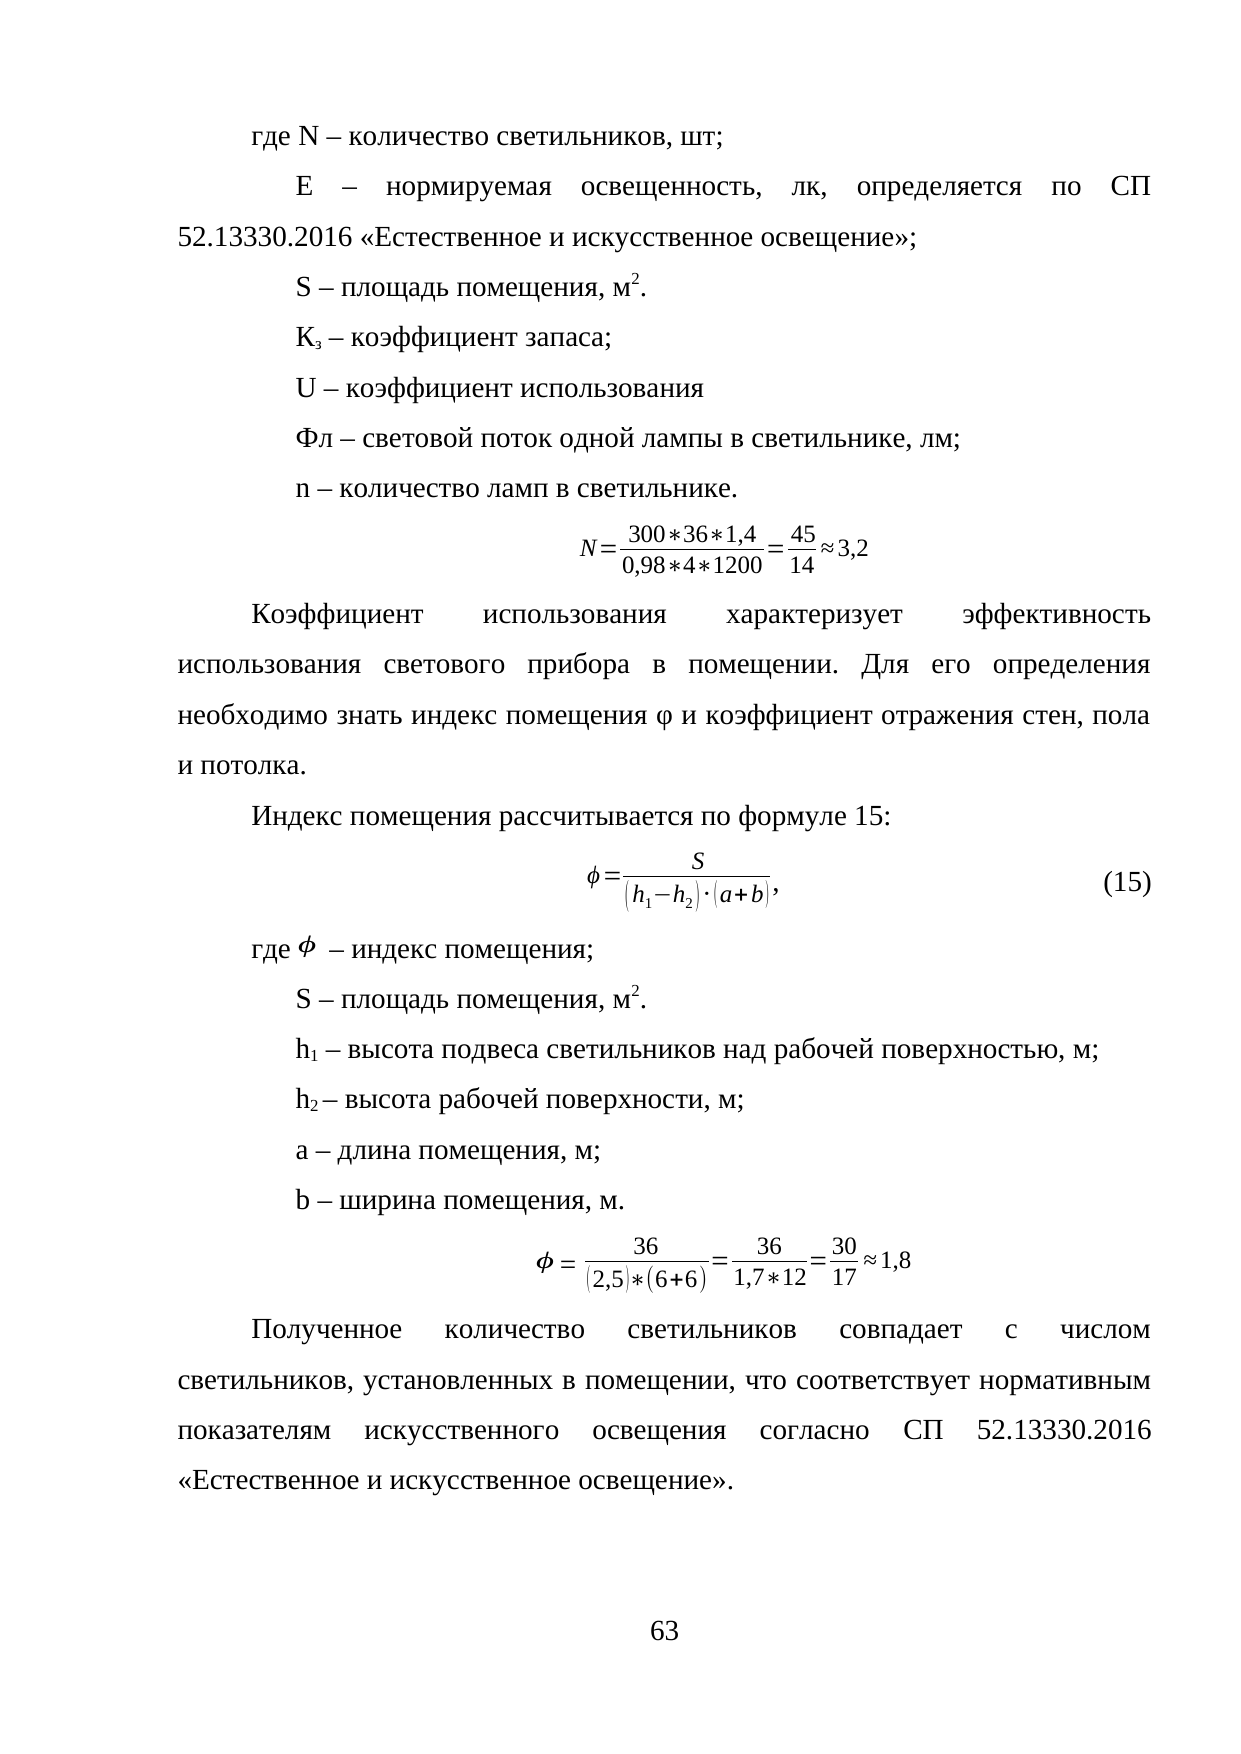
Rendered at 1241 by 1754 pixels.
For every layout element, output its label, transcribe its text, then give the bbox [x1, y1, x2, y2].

text где N – количество светильников, шт; [177, 118, 1152, 152]
text S – площадь помещения, м2. [177, 269, 1152, 303]
text Коэффициент использования характеризует эффективность использования светового прибора в помещении. Для его определения необходимо знать индекс помещения φ и коэффициент отражения стен, пола и потолка. [177, 596, 1152, 781]
text U – коэффициент использования [177, 370, 1152, 403]
text Кз – коэффициент запаса; [177, 319, 1152, 353]
text Полученное количество светильников совпадает с числом светильников, установленных в помещении, что соответствует нормативным показателям искусственного освещения согласно СП 52.13330.2016 «Естественное и искусственное освещение». [177, 1312, 1152, 1496]
text h1 – высота подвеса светильников над рабочей поверхностью, м; [177, 1031, 1152, 1065]
text S – площадь помещения, м2. [177, 981, 1152, 1014]
text n – количество ламп в светильнике. [177, 470, 1152, 504]
text h2 – высота рабочей поверхности, м; [177, 1082, 1152, 1115]
text Е – нормируемая освещенность, лк, определяется по СП 52.13330.2016 «Естественное и искусственное освещение»; [177, 168, 1152, 252]
text где – индекс помещения; [177, 931, 1152, 964]
text а – длина помещения, м; [177, 1132, 1152, 1166]
text , (15) [177, 848, 1152, 914]
text Фл – световой поток одной лампы в светильнике, лм; [177, 420, 1152, 453]
text Индекс помещения рассчитывается по формуле 15: [177, 798, 1152, 831]
text b – ширина помещения, м. [177, 1182, 1152, 1216]
text = [177, 1233, 1152, 1295]
